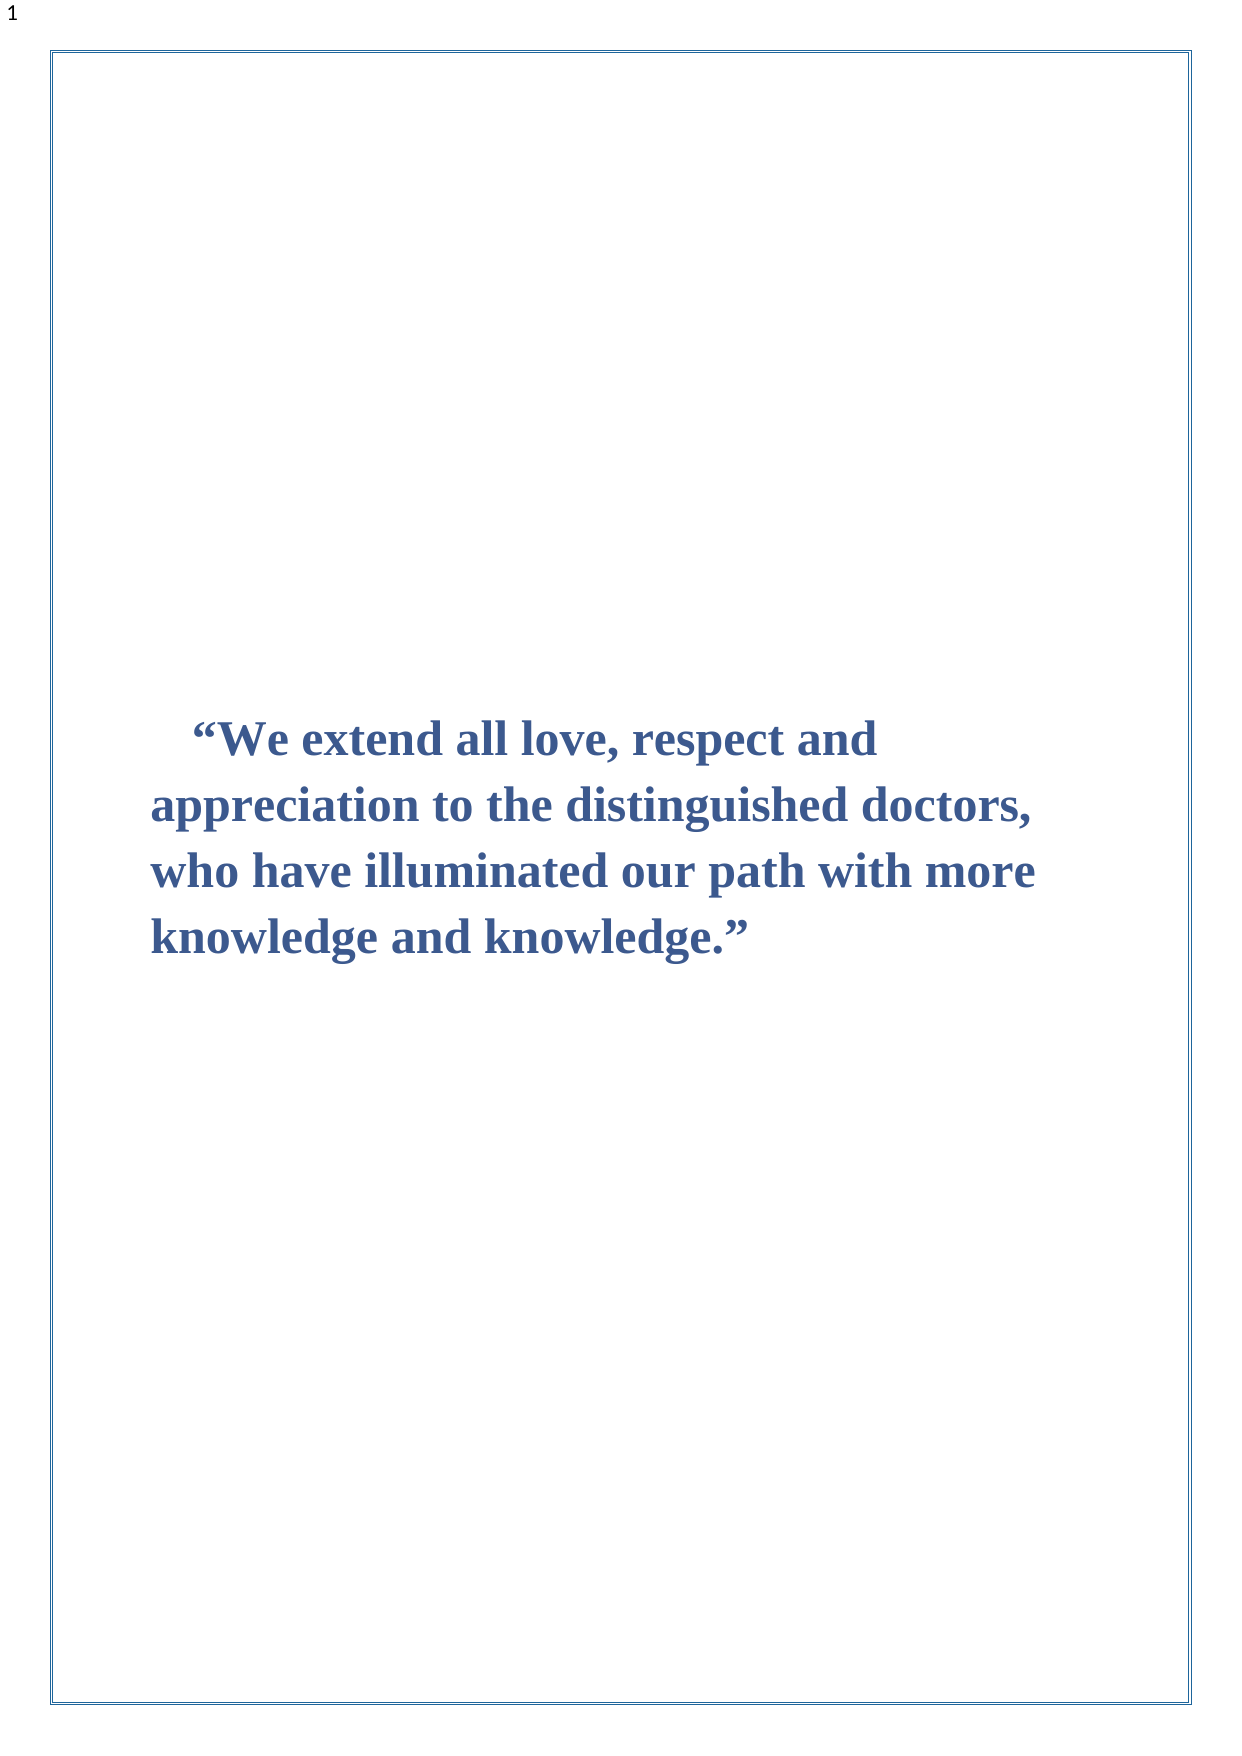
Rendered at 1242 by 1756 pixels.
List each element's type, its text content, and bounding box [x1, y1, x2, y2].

text “We extend all love, respect and appreciation to the distinguished doctors, who have illuminated our path with more knowledge and knowledge.” [150, 708, 1039, 964]
